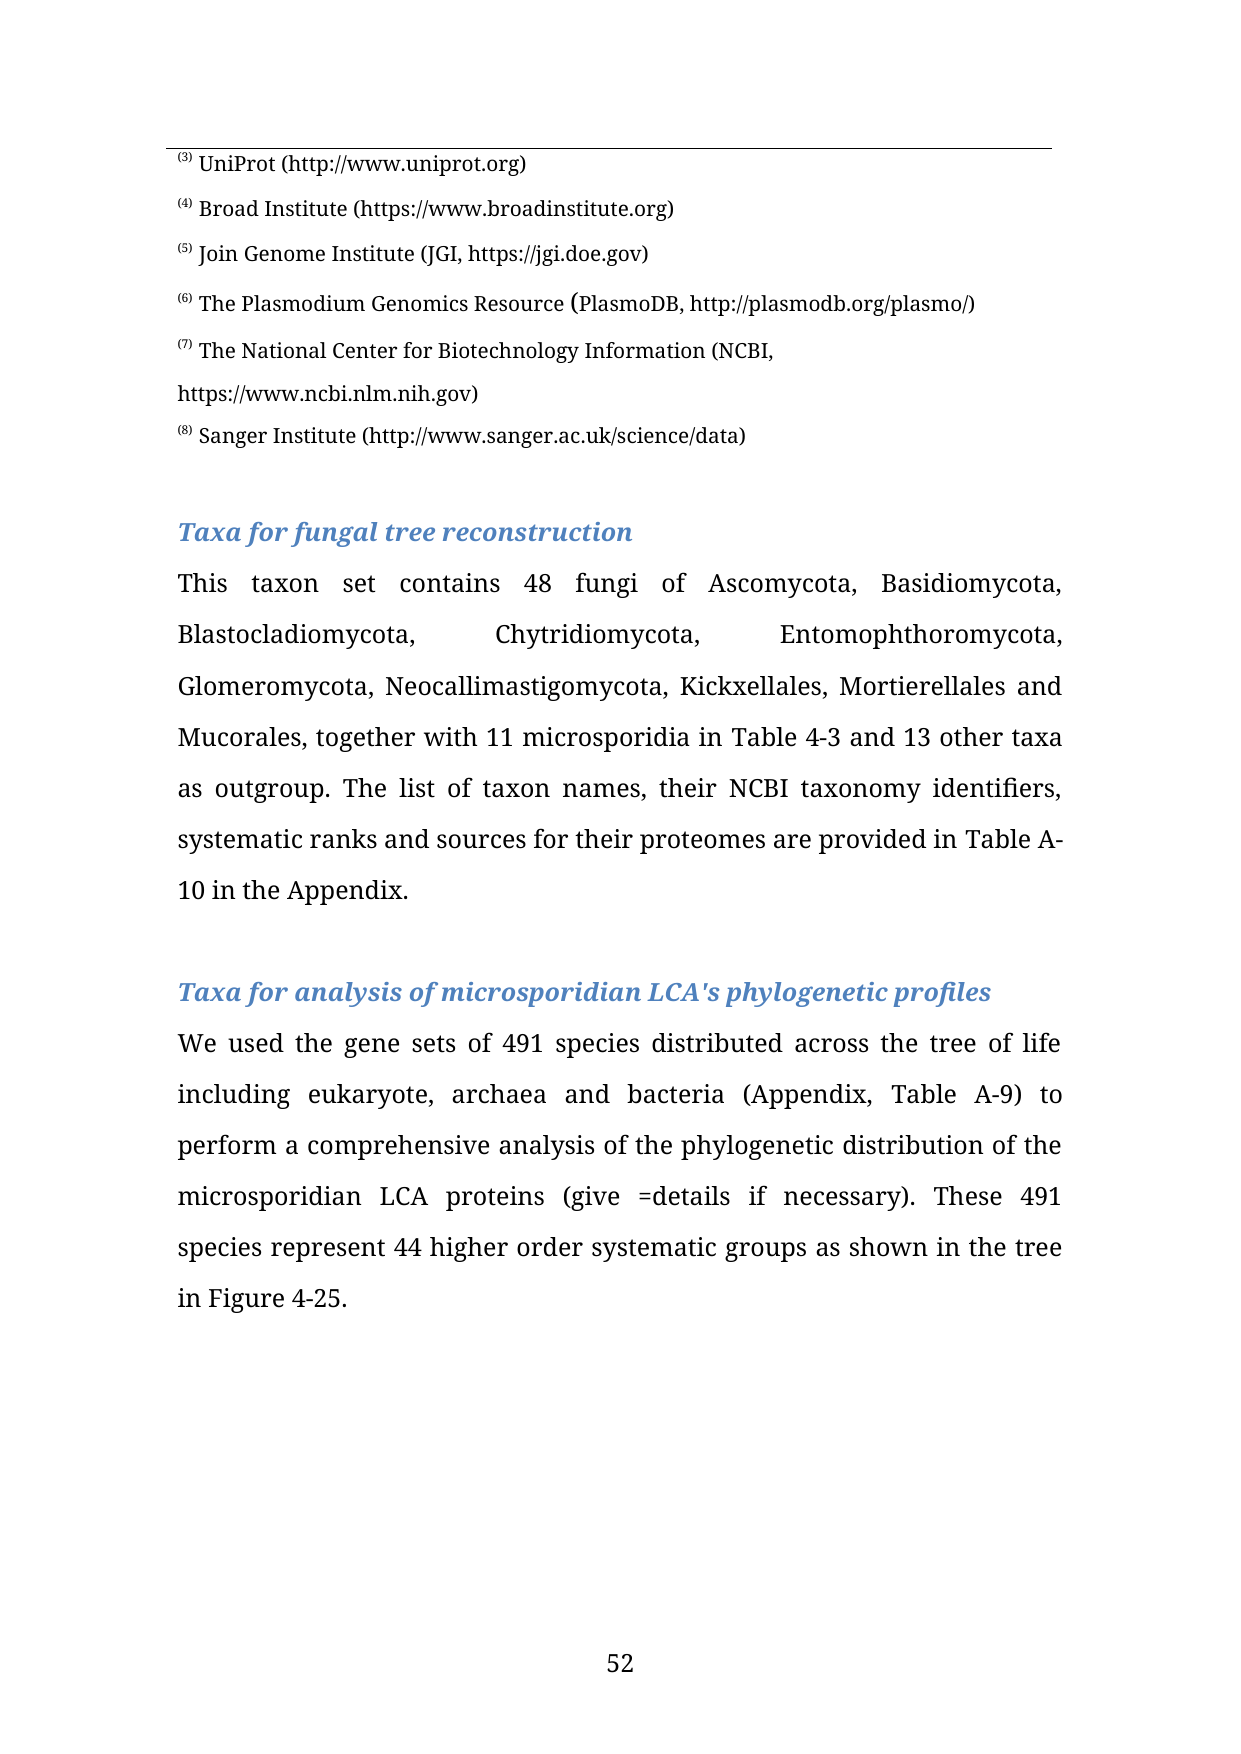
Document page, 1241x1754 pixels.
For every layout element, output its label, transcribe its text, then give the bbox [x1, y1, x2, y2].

text Taxa for analysis of microsporidian LCA's phylogenetic profiles [177, 974, 1063, 1008]
text Taxa for fungal tree reconstruction [177, 515, 1063, 549]
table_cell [166, 149, 1052, 464]
